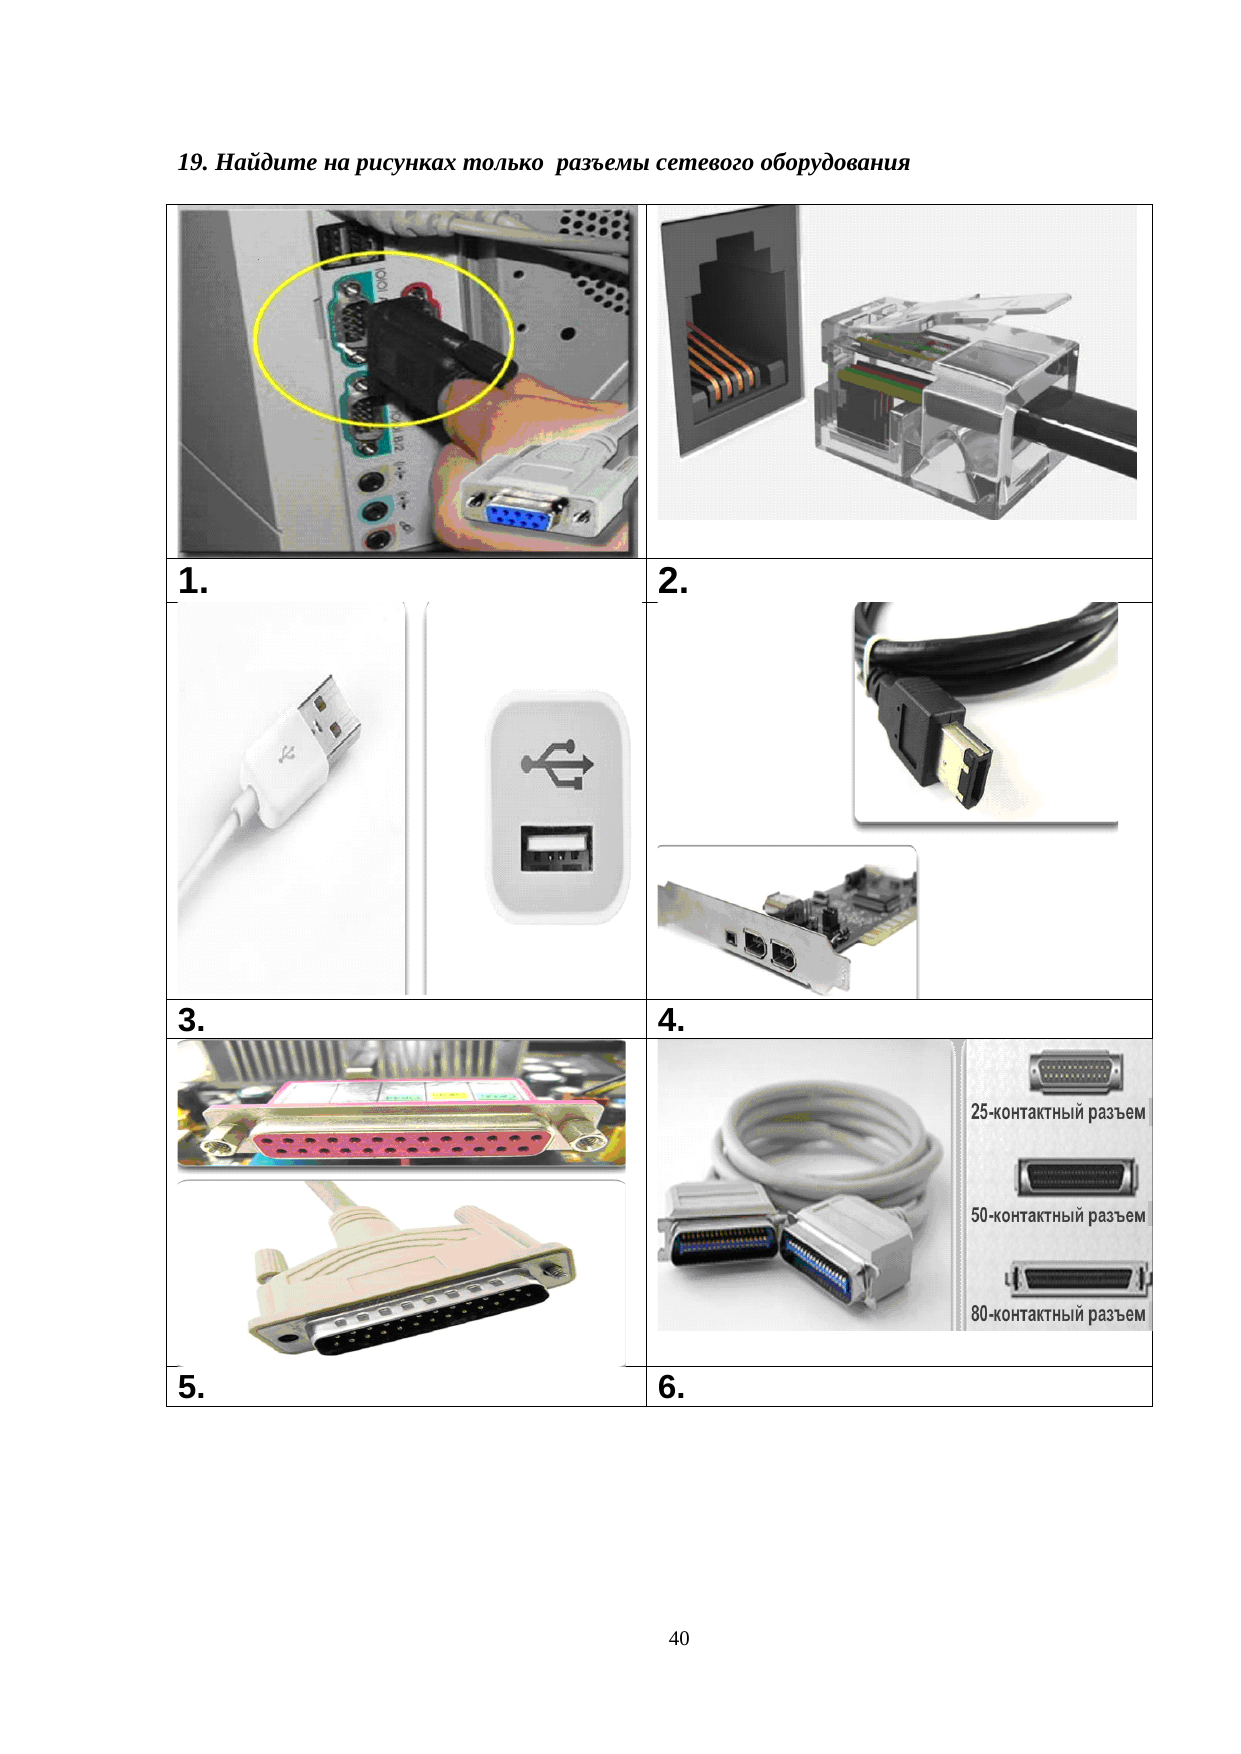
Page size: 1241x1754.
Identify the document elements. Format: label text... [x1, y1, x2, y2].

table_cell [626, 1039, 646, 1366]
table_cell [1119, 603, 1152, 998]
table_cell 1. [167, 559, 646, 602]
table_cell 5. [167, 1367, 646, 1406]
table_cell 6. [647, 1367, 1152, 1406]
picture [657, 205, 1137, 520]
picture [177, 205, 639, 558]
text 19. Найдите на рисунках только разъемы сетевого оборудования [177, 147, 1181, 176]
table_cell [167, 1039, 177, 1366]
table_cell [647, 1039, 1152, 1366]
picture [177, 1039, 626, 1367]
table_cell 4. [647, 1000, 1152, 1038]
table_cell [647, 603, 657, 998]
table_cell 3. [167, 1000, 646, 1038]
table_cell [167, 603, 646, 998]
picture [657, 1039, 1153, 1331]
table_cell 2. [647, 559, 1152, 602]
table_header [167, 205, 177, 557]
table_header [639, 205, 646, 557]
picture [657, 602, 1119, 999]
table_header [647, 205, 1152, 557]
picture [177, 602, 643, 995]
